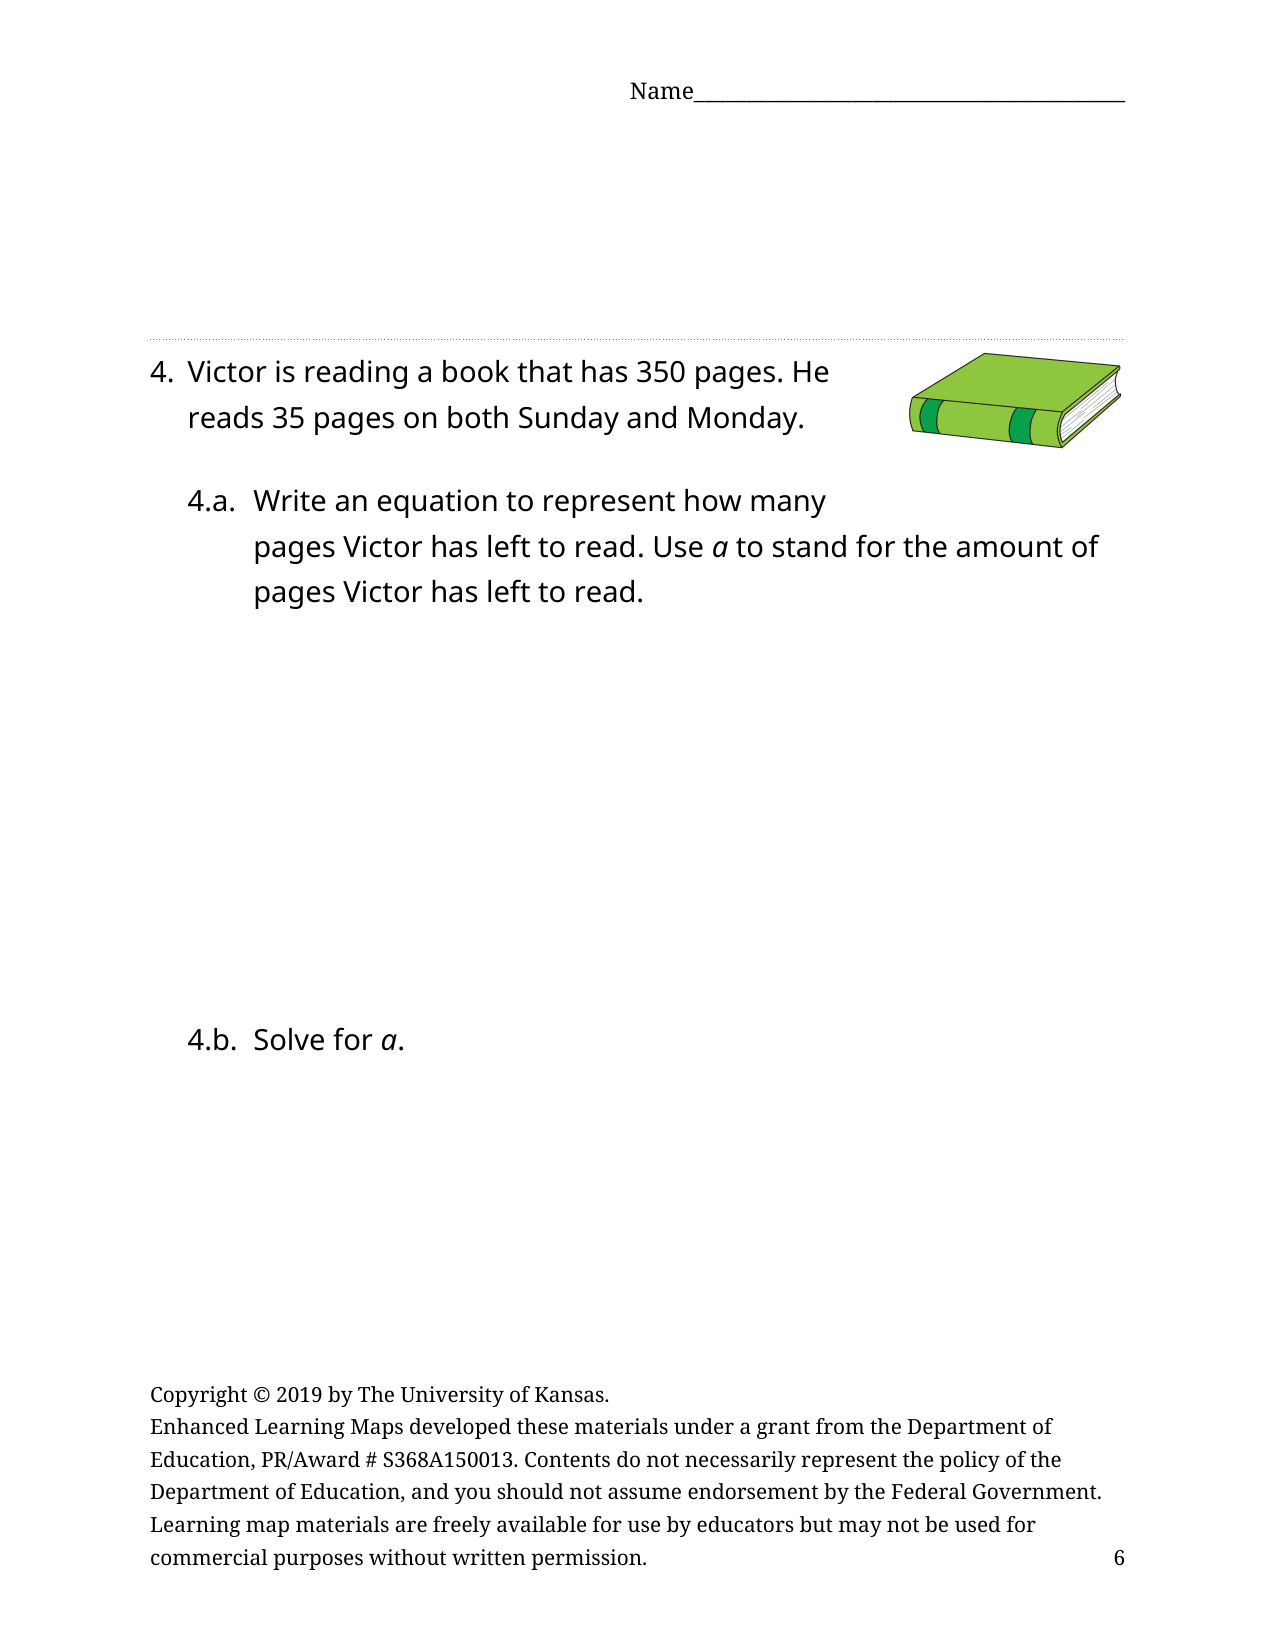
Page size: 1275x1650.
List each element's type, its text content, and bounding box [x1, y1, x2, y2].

list Victor is reading a book that has 350 pages. He reads 35 pages on both Sunday and Monday. [150, 338, 1125, 437]
list Solve for a. [187, 1019, 1125, 1140]
list Write an equation to represent how many pages Victor has left to read. Use a to stand for the amount of pages Victor has left to read. [187, 480, 1125, 693]
picture [907, 352, 1123, 451]
